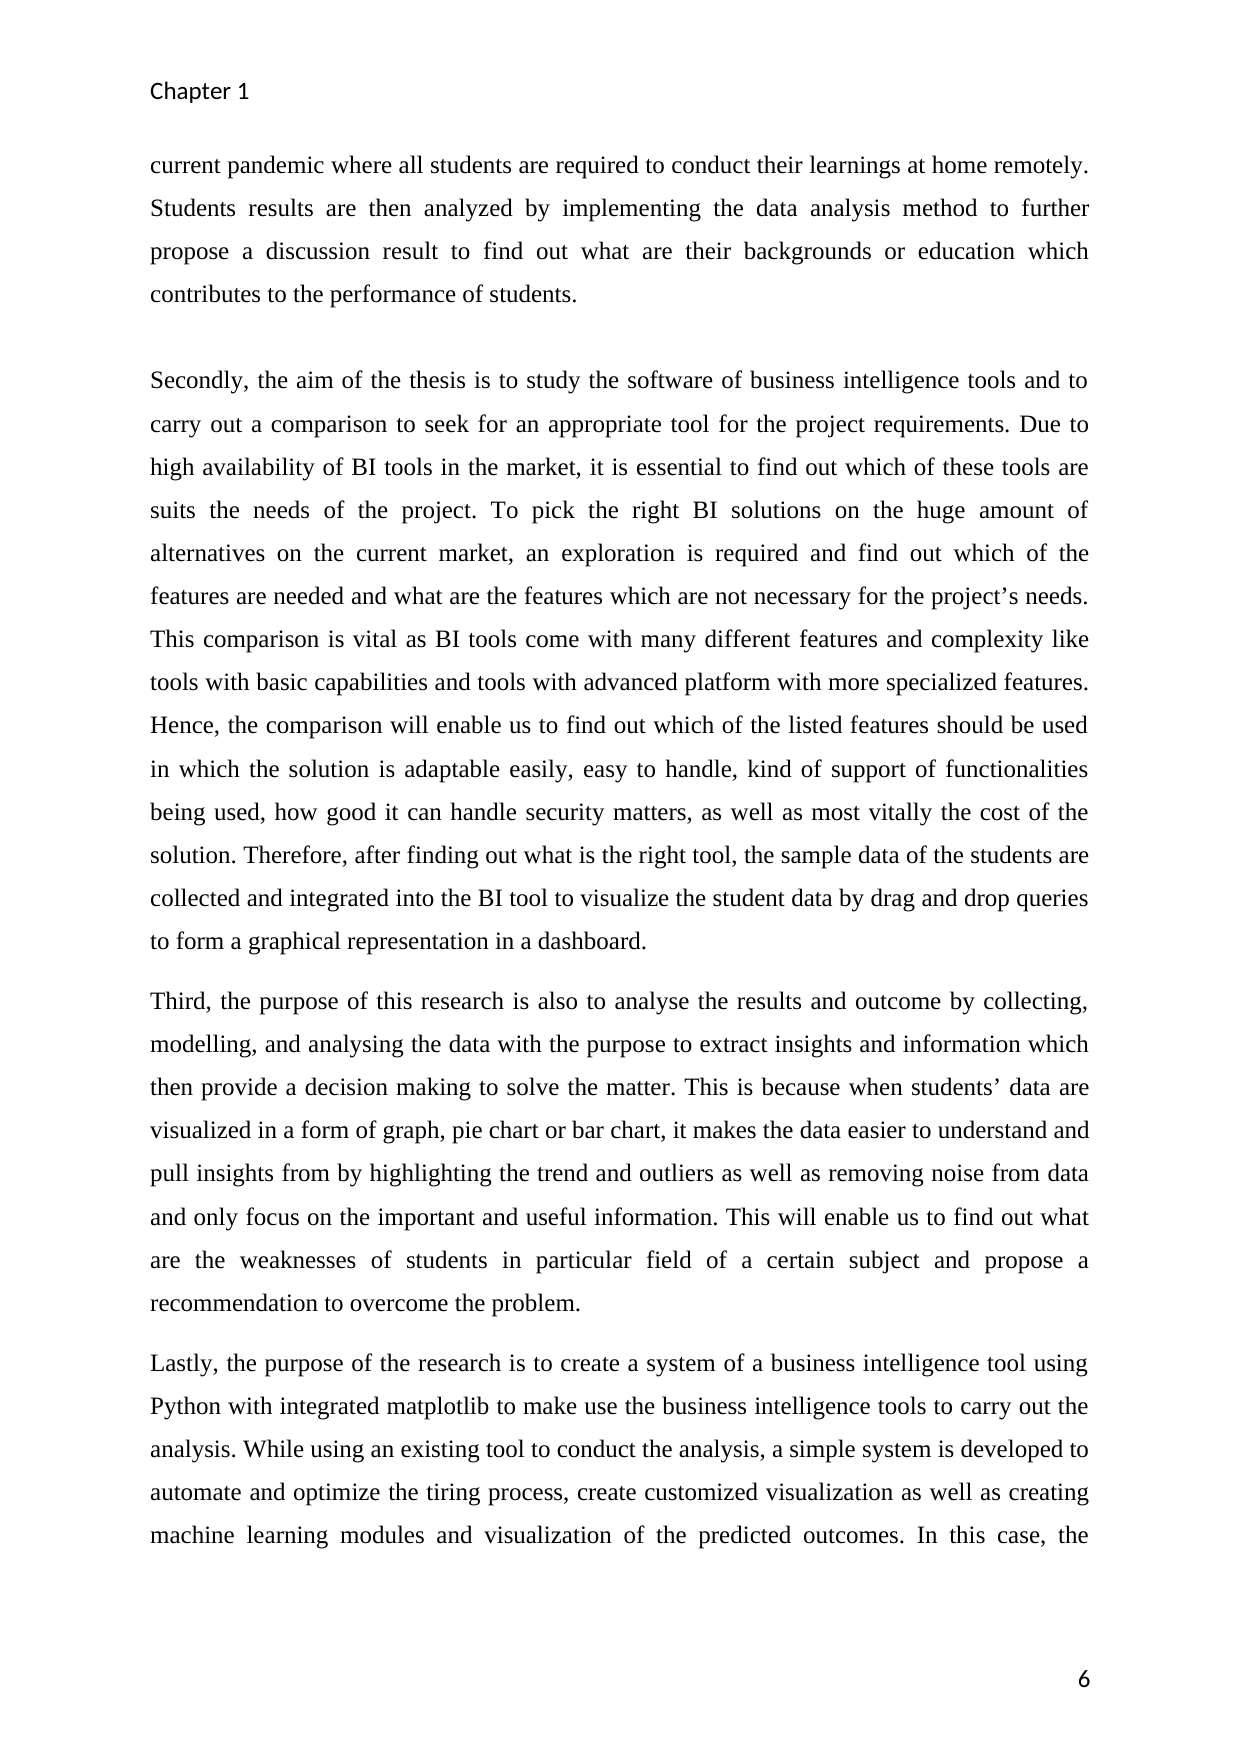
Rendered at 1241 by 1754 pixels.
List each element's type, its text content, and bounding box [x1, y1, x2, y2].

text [150, 1348, 1090, 1549]
text Third, the purpose of this research is also to analyse the results and outcome by collecting, modelling, and analysing the data with the purpose to extract insights and information which then provide a decision making to solve the matter. This is because when students’ data are visualized in a form of graph, pie chart or bar chart, it makes the data easier to understand and pull insights from by highlighting the trend and outliers as well as removing noise from data and only focus on the important and useful information. This will enable us to find out what are the weaknesses of students in particular field of a certain subject and propose a recommendation to overcome the problem. [150, 986, 1090, 1317]
text Secondly, the aim of the thesis is to study the software of business intelligence tools and to carry out a comparison to seek for an appropriate tool for the project requirements. Due to high availability of BI tools in the market, it is essential to find out which of these tools are suits the needs of the project. To pick the right BI solutions on the huge amount of alternatives on the current market, an exploration is required and find out which of the features are needed and what are the features which are not necessary for the project’s needs. This comparison is vital as BI tools come with many different features and complexity like tools with basic capabilities and tools with advanced platform with more specialized features. Hence, the comparison will enable us to find out which of the listed features should be used in which the solution is adaptable easily, easy to handle, kind of support of functionalities being used, how good it can handle security matters, as well as most vitally the cost of the solution. Therefore, after finding out what is the right tool, the sample data of the students are collected and integrated into the BI tool to visualize the student data by drag and drop queries to form a graphical representation in a dashboard. [150, 366, 1090, 955]
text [150, 150, 1090, 308]
